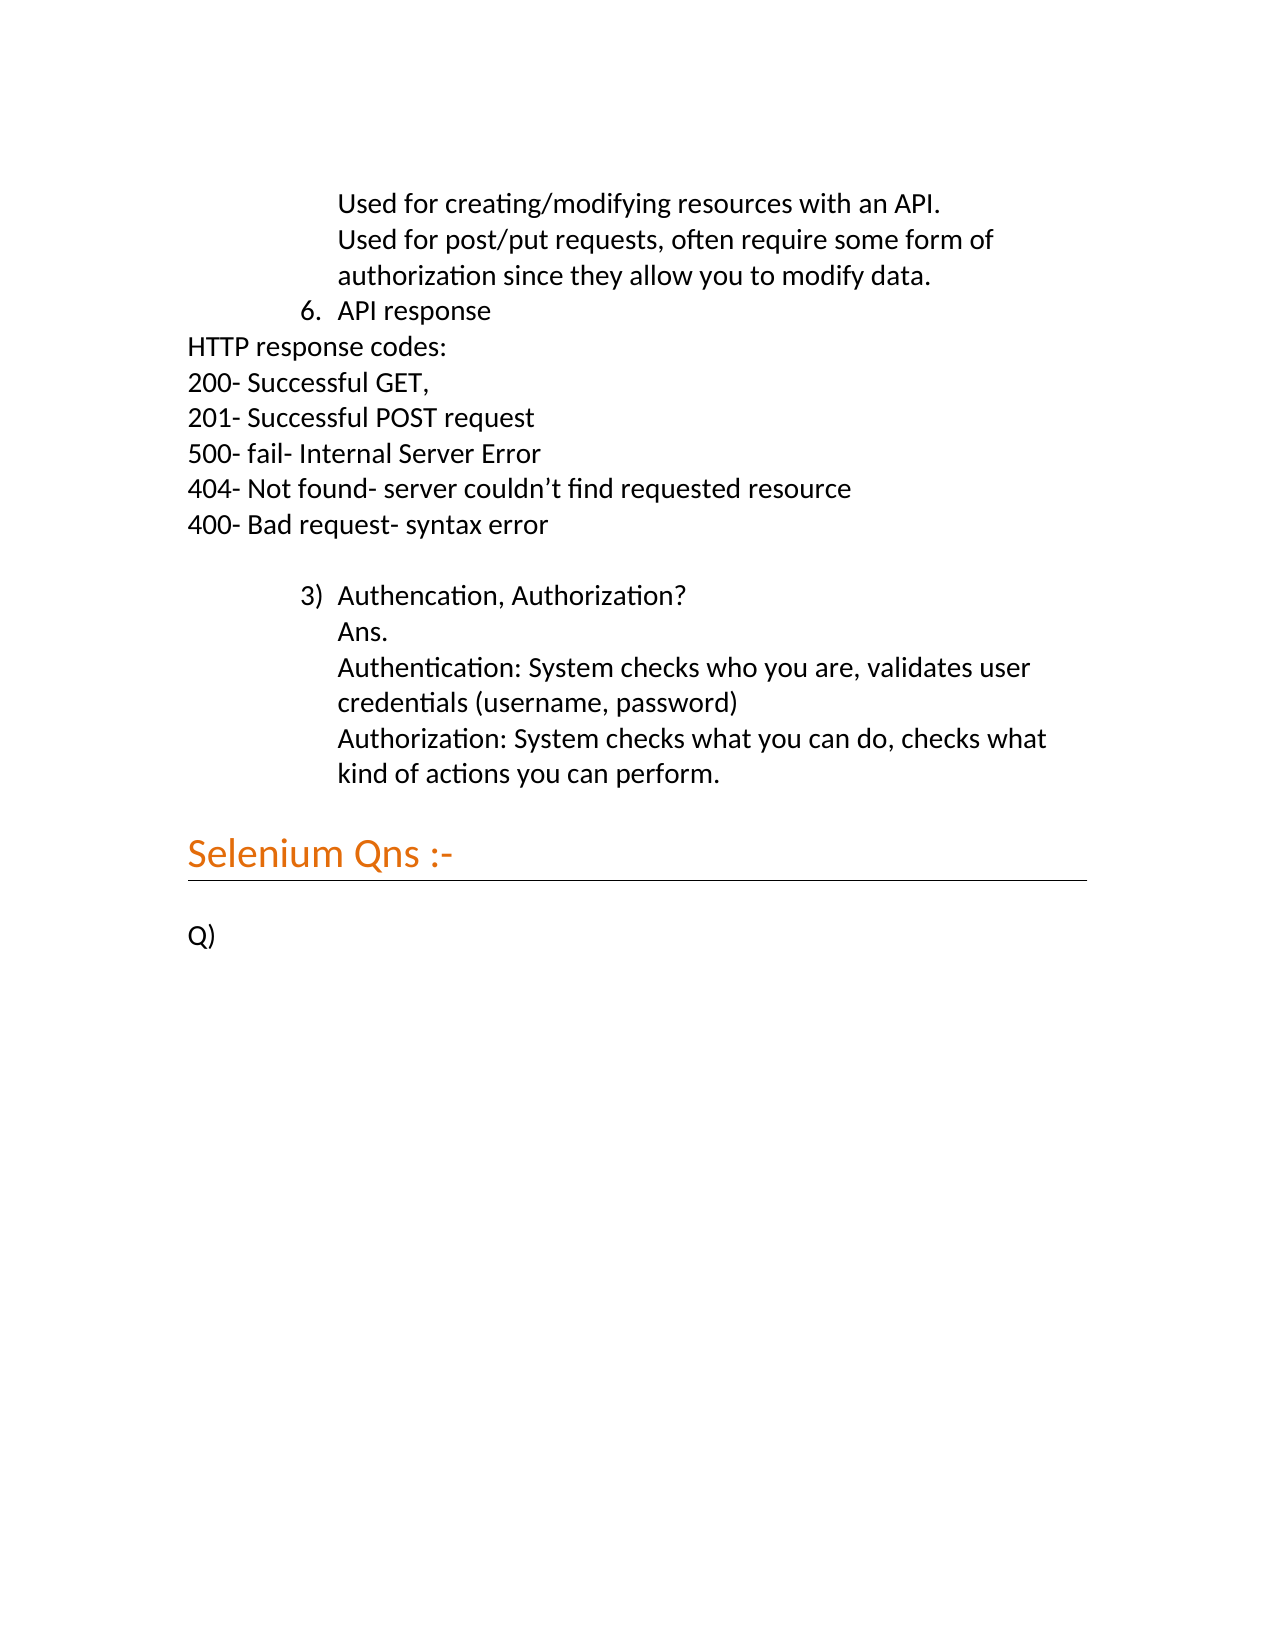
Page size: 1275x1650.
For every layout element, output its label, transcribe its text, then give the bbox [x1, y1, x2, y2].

list Used for post/put requests, often require some form of authorization since they allow you to modify data. [337, 221, 1087, 292]
text 201- Successful POST request [187, 399, 1087, 435]
text Q) [187, 917, 1087, 953]
list Authencation, Authorization? [300, 577, 1087, 613]
list Authorization: System checks what you can do, checks what kind of actions you can perform. [337, 720, 1087, 791]
list Used for creating/modifying resources with an API. [337, 186, 1087, 221]
text 200- Successful GET, [187, 364, 1087, 399]
text HTTP response codes: [187, 328, 1087, 364]
text 400- Bad request- syntax error [187, 506, 1087, 542]
list Authentication: System checks who you are, validates user credentials (username, password) [337, 649, 1087, 720]
text Selenium Qns :- [187, 827, 1087, 881]
text 500- fail- Internal Server Error [187, 435, 1087, 471]
list Ans. [337, 613, 1087, 649]
text 404- Not found- server couldn’t find requested resource [187, 471, 1087, 506]
list API response [300, 292, 1087, 328]
